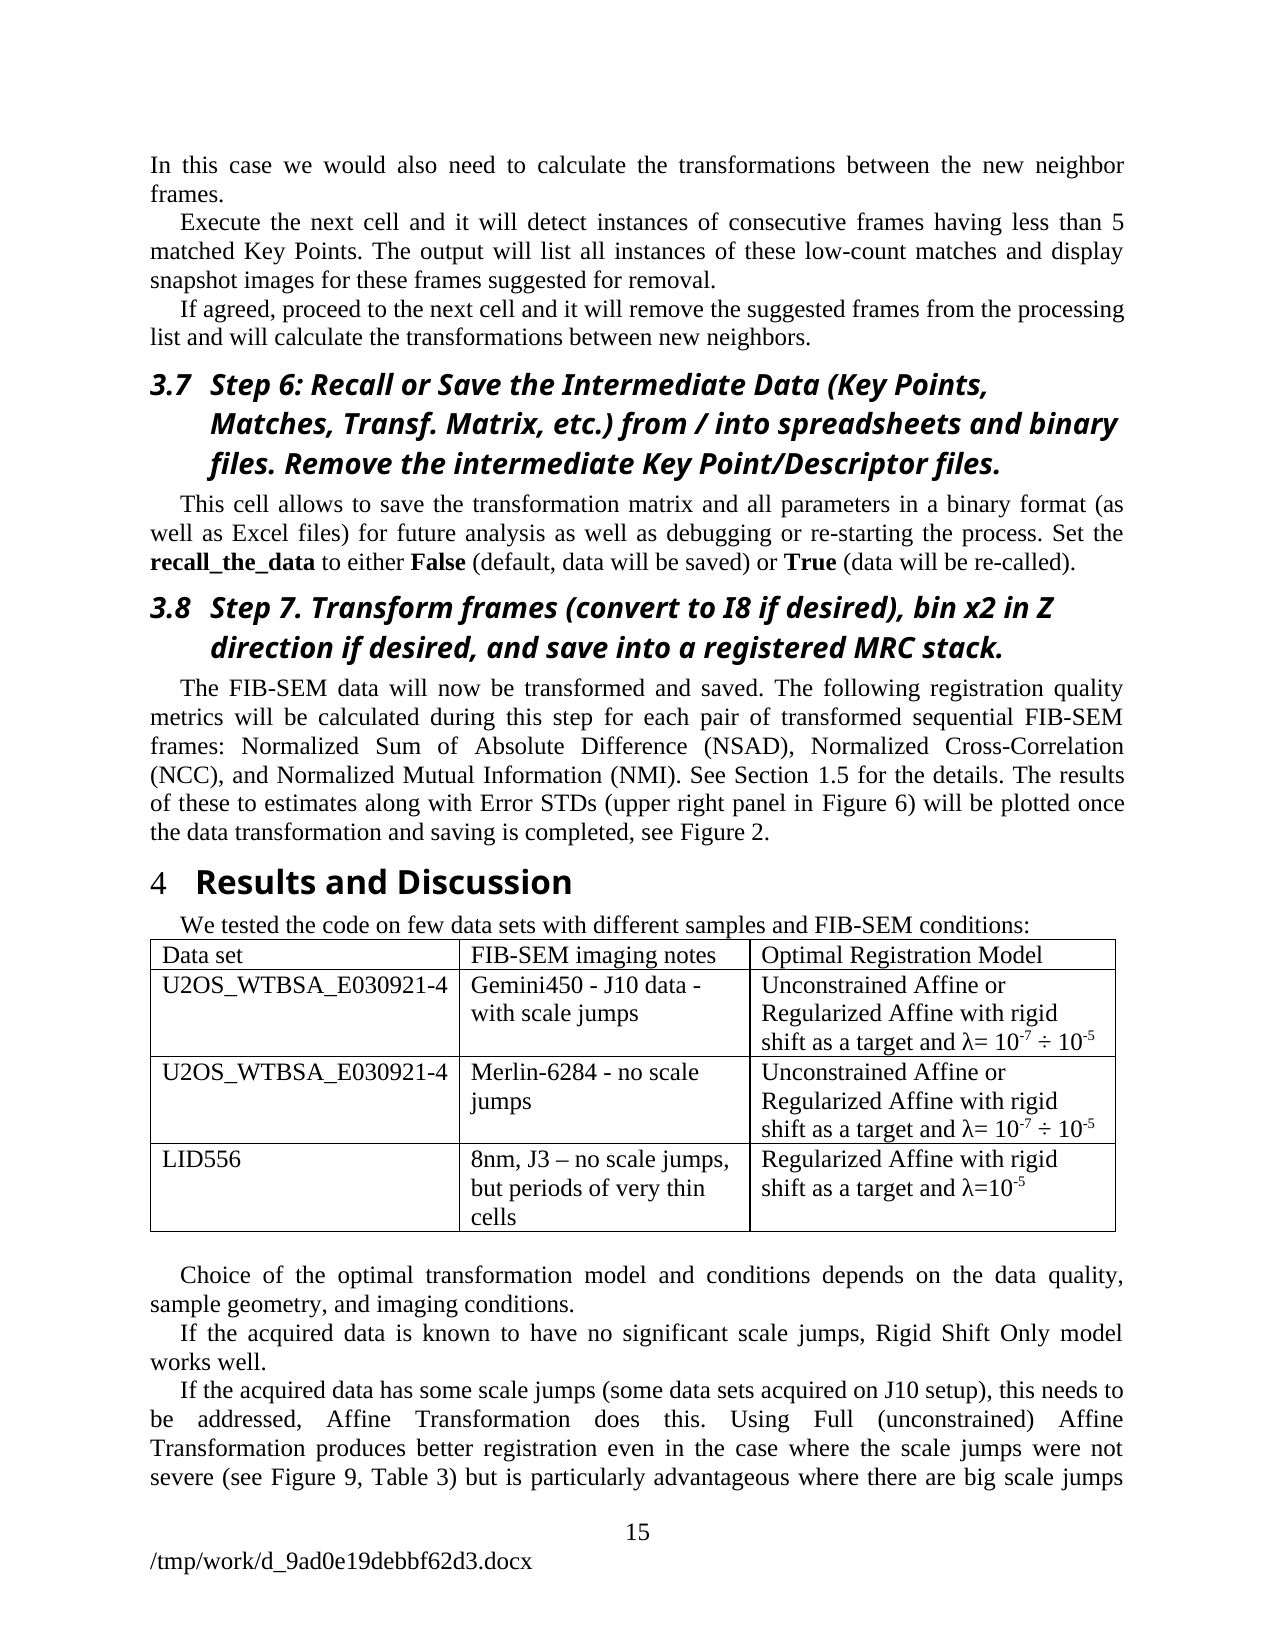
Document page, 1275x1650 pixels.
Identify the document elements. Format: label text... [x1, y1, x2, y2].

table_cell Merlin-6284 - no scale jumps [460, 1057, 749, 1143]
table_cell Unconstrained Affine or Regularized Affine with rigid shift as a target and λ= 10-7 ÷ 10-5 [751, 1057, 1115, 1143]
table_header Optimal Registration Model [751, 940, 1115, 969]
table_header FIB-SEM imaging notes [460, 940, 749, 969]
text We tested the code on few data sets with different samples and FIB-SEM conditions: [150, 910, 1125, 939]
table_cell Regularized Affine with rigid shift as a target and λ=10-5 [751, 1144, 1115, 1231]
text Execute the next cell and it will detect instances of consecutive frames having less than 5 matched Key Points. The output will list all instances of these low-count matches and display snapshot images for these frames suggested for removal. [150, 207, 1125, 294]
subtitle Results and Discussion [150, 858, 1125, 904]
text If the acquired data is known to have no significant scale jumps, Rigid Shift Only model works well. [150, 1318, 1125, 1375]
text Choice of the optimal transformation model and conditions depends on the data quality, sample geometry, and imaging conditions. [150, 1260, 1125, 1318]
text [150, 1375, 1125, 1490]
table_cell 8nm, J3 – no scale jumps, but periods of very thin cells [460, 1144, 749, 1231]
subtitle Step 7. Transform frames (convert to I8 if desired), bin x2 in Z direction if desired, and save into a registered MRC stack. [150, 588, 1125, 667]
table_cell LID556 [151, 1144, 459, 1231]
table_cell U2OS_WTBSA_E030921-4 [151, 970, 459, 1056]
subtitle Step 6: Recall or Save the Intermediate Data (Key Points, Matches, Transf. Matrix, etc.) from / into spreadsheets and binary files. Remove the intermediate Key Point/Descriptor files. [150, 364, 1125, 483]
text This cell allows to save the transformation matrix and all parameters in a binary format (as well as Excel files) for future analysis as well as debugging or re-starting the process. Set the recall_the_data to either False (default, data will be saved) or True (data will be re-called). [150, 489, 1125, 575]
table_cell U2OS_WTBSA_E030921-4 [151, 1057, 459, 1143]
table_cell Unconstrained Affine or Regularized Affine with rigid shift as a target and λ= 10-7 ÷ 10-5 [751, 970, 1115, 1056]
table_header Data set [151, 940, 459, 969]
table_cell Gemini450 - J10 data - with scale jumps [460, 970, 749, 1056]
text If agreed, proceed to the next cell and it will remove the suggested frames from the processing list and will calculate the transformations between new neighbors. [150, 294, 1125, 351]
text The FIB-SEM data will now be transformed and saved. The following registration quality metrics will be calculated during this step for each pair of transformed sequential FIB-SEM frames: Normalized Sum of Absolute Difference (NSAD), Normalized Cross-Correlation (NCC), and Normalized Mutual Information (NMI). See Section 1.5 for the details. The results of these to estimates along with Error STDs (upper right panel in Figure 6) will be plotted once the data transformation and saving is completed, see Figure 2. [150, 673, 1125, 846]
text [150, 150, 1125, 207]
